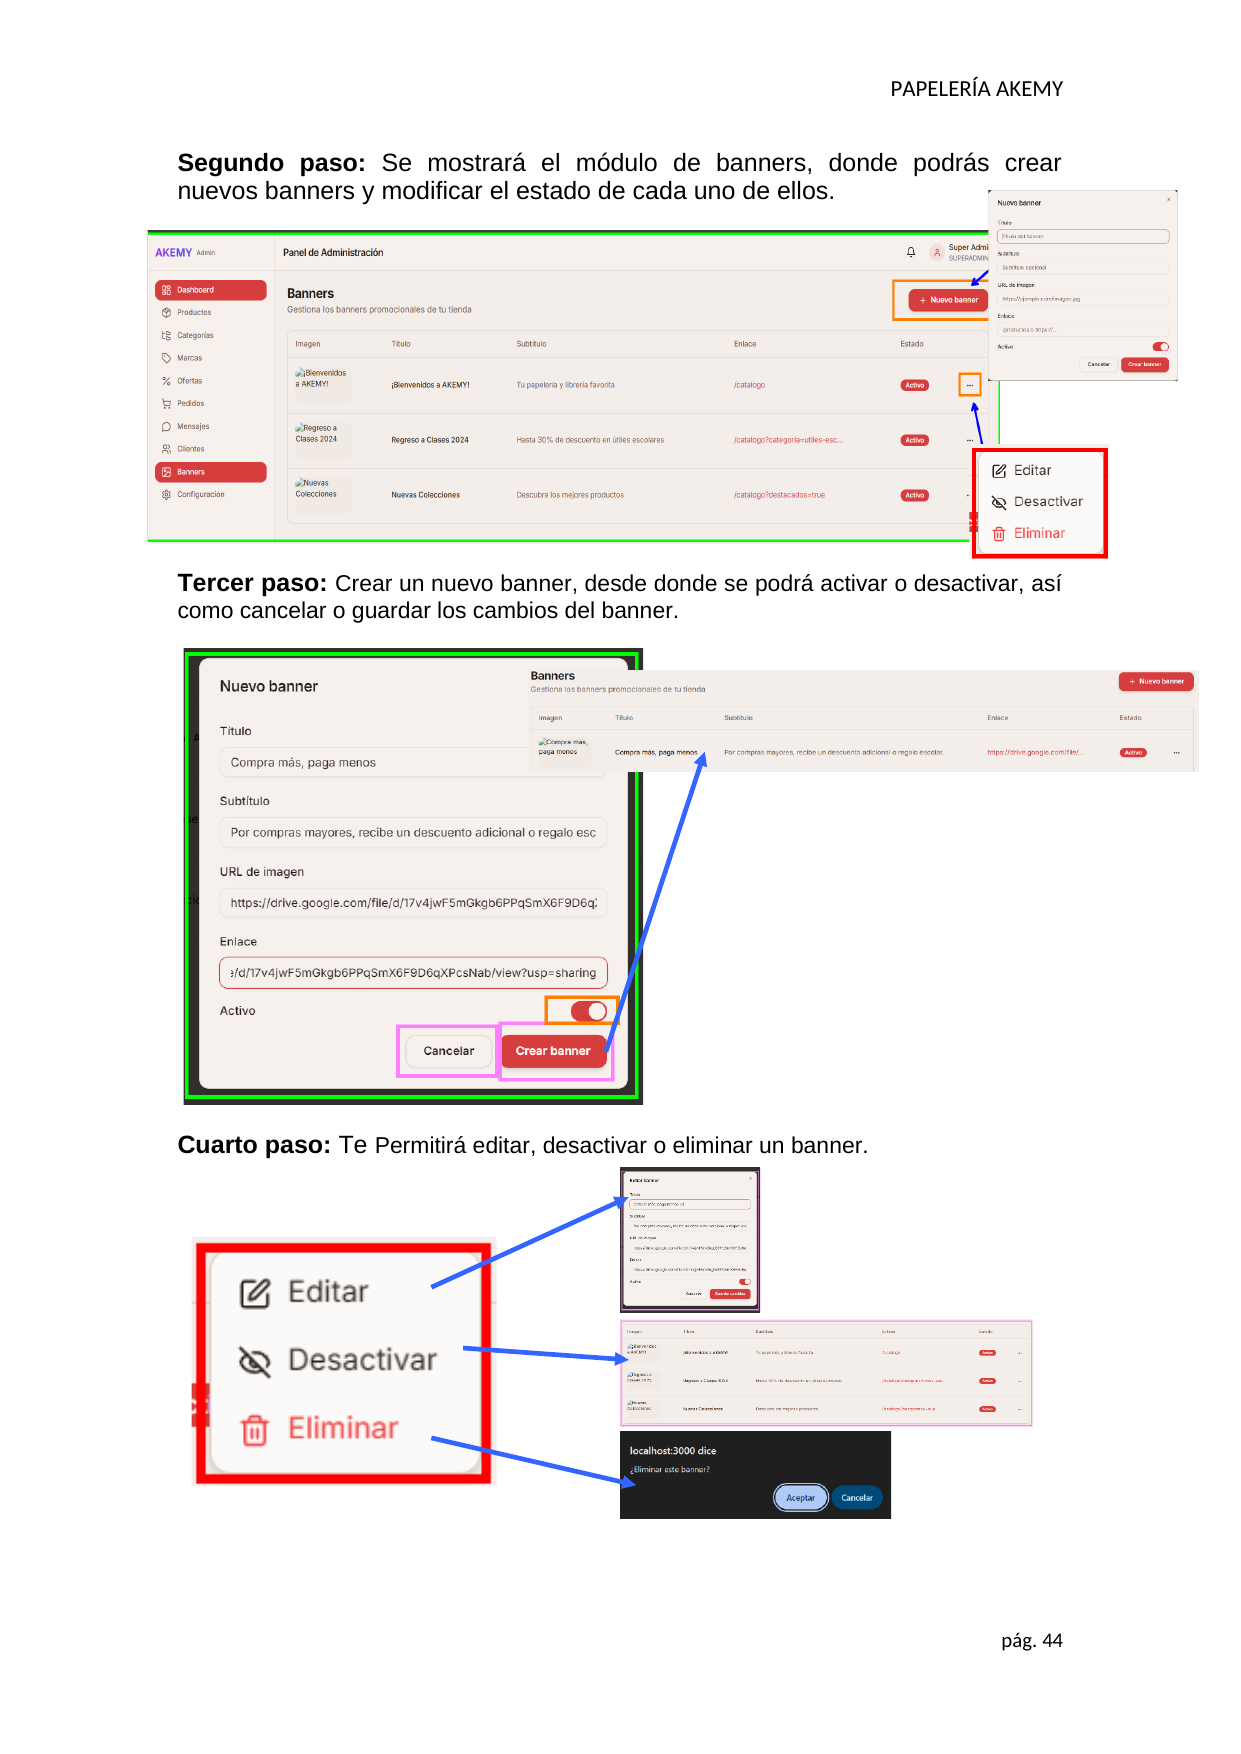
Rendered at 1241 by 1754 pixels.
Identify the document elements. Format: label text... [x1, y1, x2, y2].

picture [620, 1319, 1034, 1427]
picture [183, 648, 1199, 1105]
text Cuarto paso: Te Permitirá editar, desactivar o eliminar un banner. [177, 1130, 1063, 1158]
text Tercer paso: Crear un nuevo banner, desde donde se podrá activar o desactivar, así como cancelar o guardar los cambios del banner. [177, 568, 1063, 623]
picture [620, 1431, 892, 1519]
text Segundo paso: Se mostrará el módulo de banners, donde podrás crear nuevos banners y modificar el estado de cada uno de ellos. [177, 148, 1063, 205]
picture [191, 1237, 497, 1486]
picture [147, 190, 1178, 559]
picture [620, 1167, 761, 1313]
